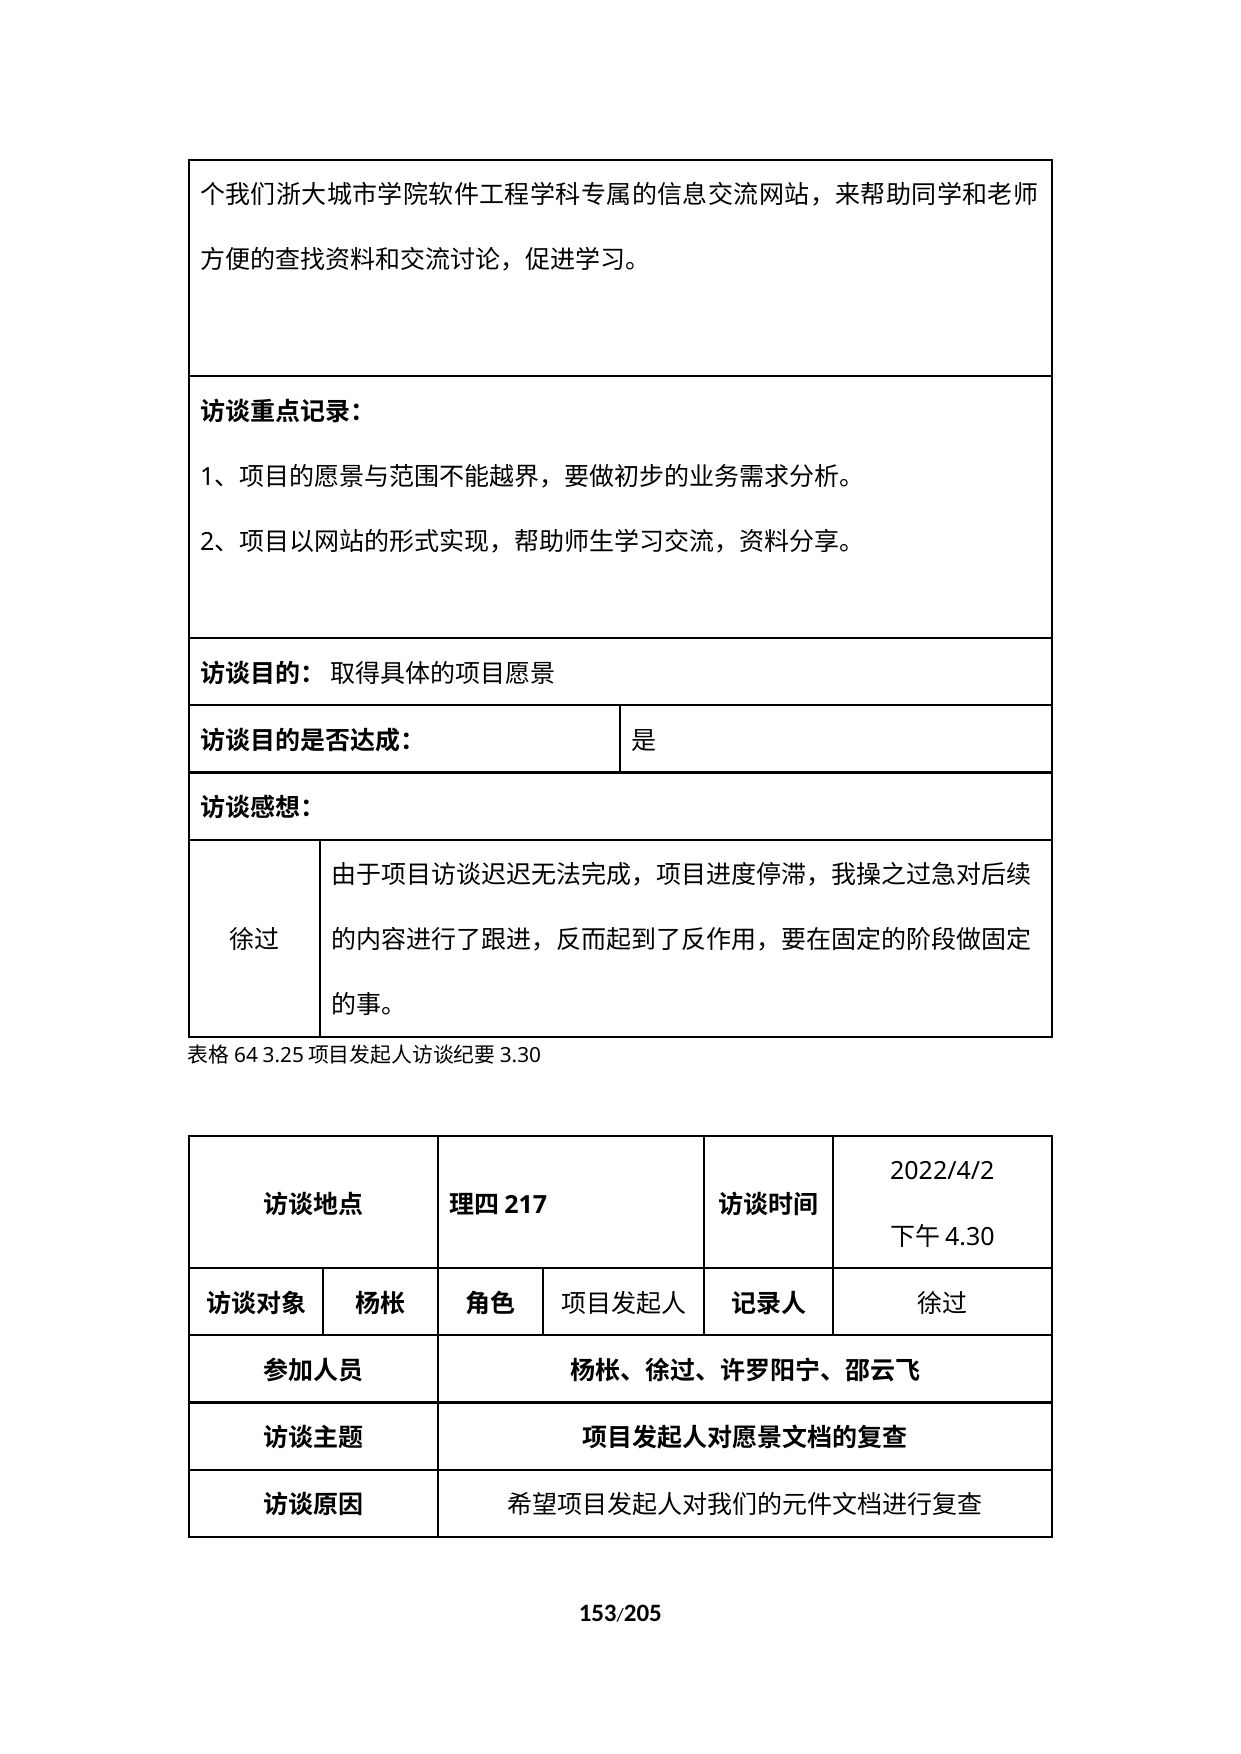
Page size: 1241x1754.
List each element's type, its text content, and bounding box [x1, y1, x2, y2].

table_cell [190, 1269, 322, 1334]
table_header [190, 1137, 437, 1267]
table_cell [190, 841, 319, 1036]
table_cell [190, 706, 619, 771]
text 表格 64 3.25项目发起人访谈纪要3.30 [187, 1038, 1053, 1070]
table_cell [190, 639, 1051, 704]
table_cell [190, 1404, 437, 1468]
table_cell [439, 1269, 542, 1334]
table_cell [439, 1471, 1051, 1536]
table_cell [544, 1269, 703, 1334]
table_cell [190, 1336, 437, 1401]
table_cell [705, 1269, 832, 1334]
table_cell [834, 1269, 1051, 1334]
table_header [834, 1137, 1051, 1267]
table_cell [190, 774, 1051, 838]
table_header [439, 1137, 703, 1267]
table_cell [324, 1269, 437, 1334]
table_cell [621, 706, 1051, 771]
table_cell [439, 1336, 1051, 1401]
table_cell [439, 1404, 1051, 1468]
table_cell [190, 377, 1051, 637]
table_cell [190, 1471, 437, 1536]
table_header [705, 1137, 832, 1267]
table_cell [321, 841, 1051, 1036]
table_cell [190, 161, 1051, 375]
